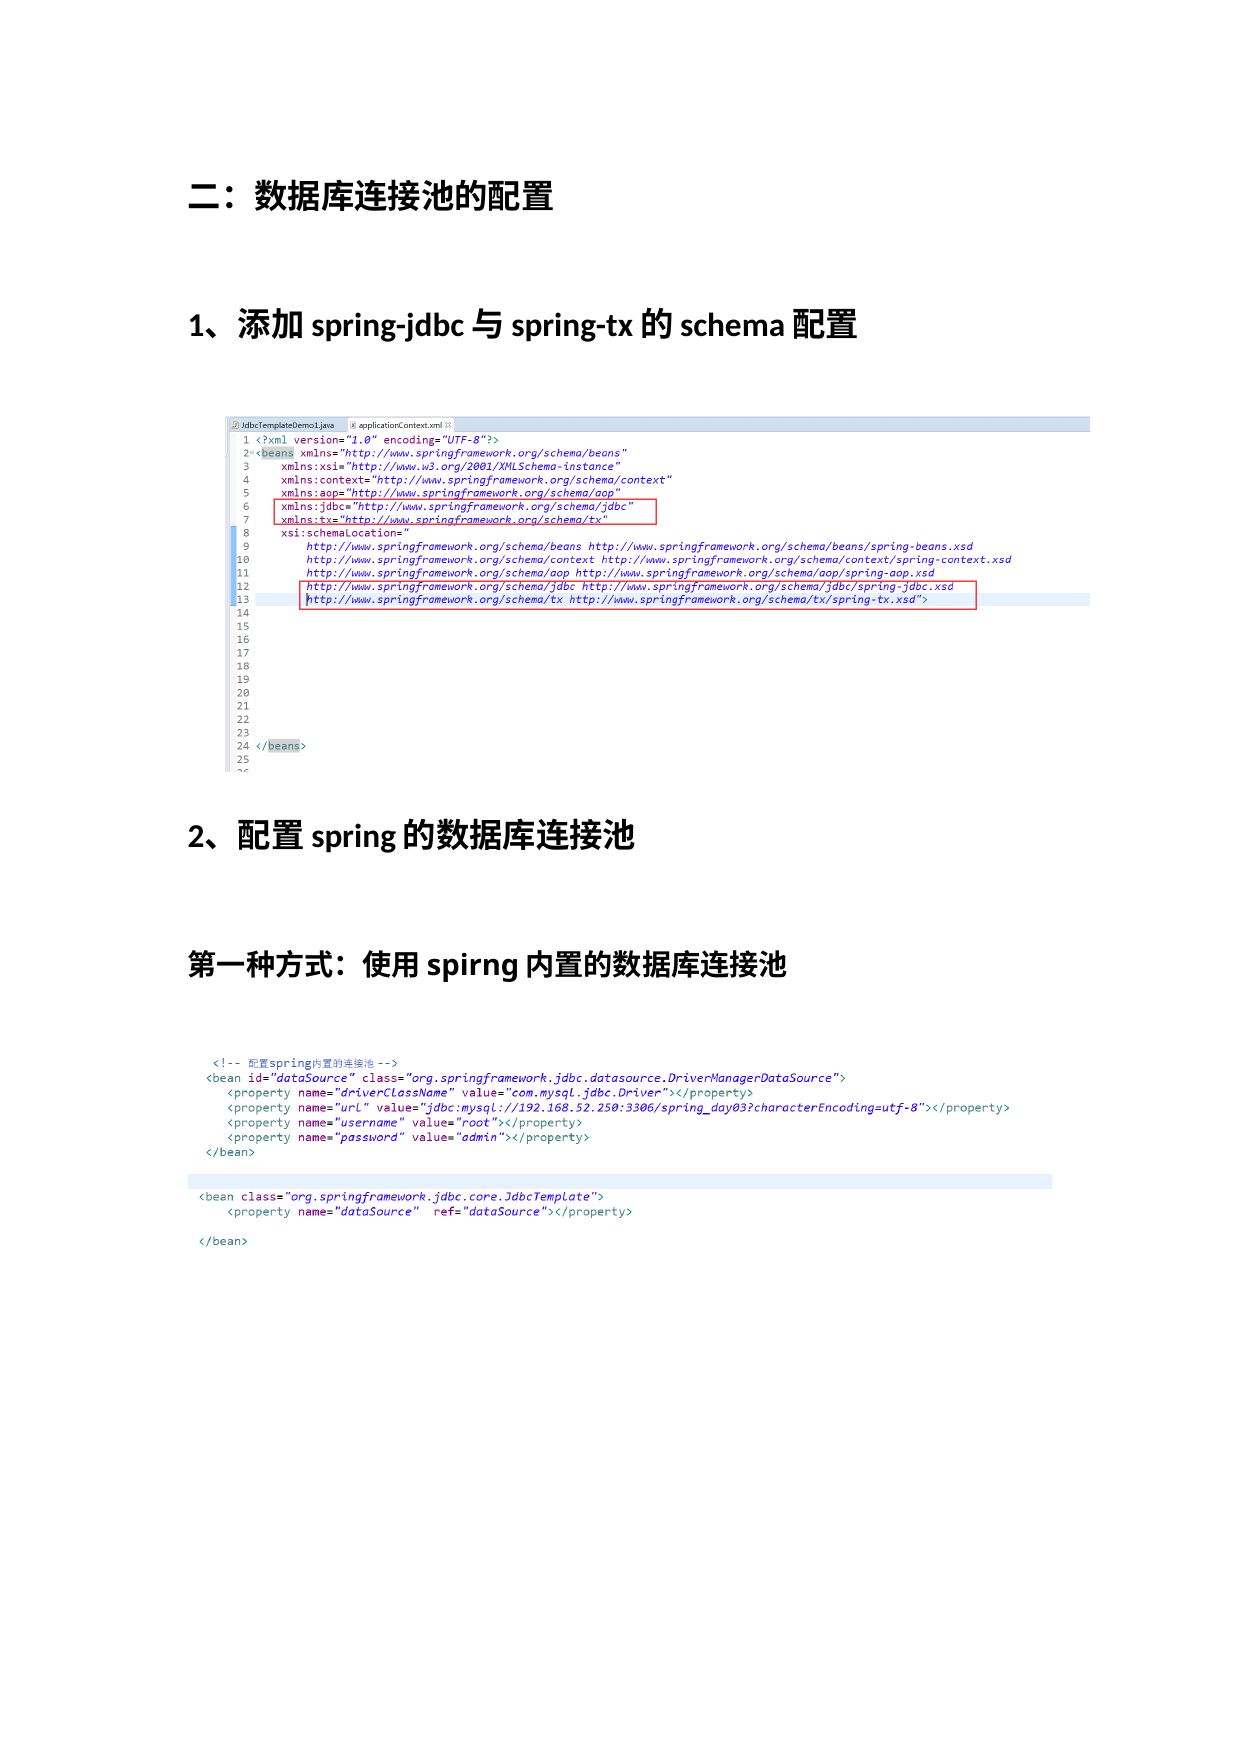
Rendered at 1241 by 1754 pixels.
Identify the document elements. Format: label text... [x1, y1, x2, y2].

picture [187, 1049, 1053, 1262]
subtitle 2、配置spring的数据库连接池 [187, 801, 1053, 866]
subtitle 二：数据库连接池的配置 [187, 162, 1053, 227]
subtitle 第一种方式：使用spirng内置的数据库连接池 [187, 930, 1053, 995]
picture [225, 416, 1091, 772]
subtitle 1、添加spring-jdbc与spring-tx的schema配置 [187, 289, 1053, 354]
